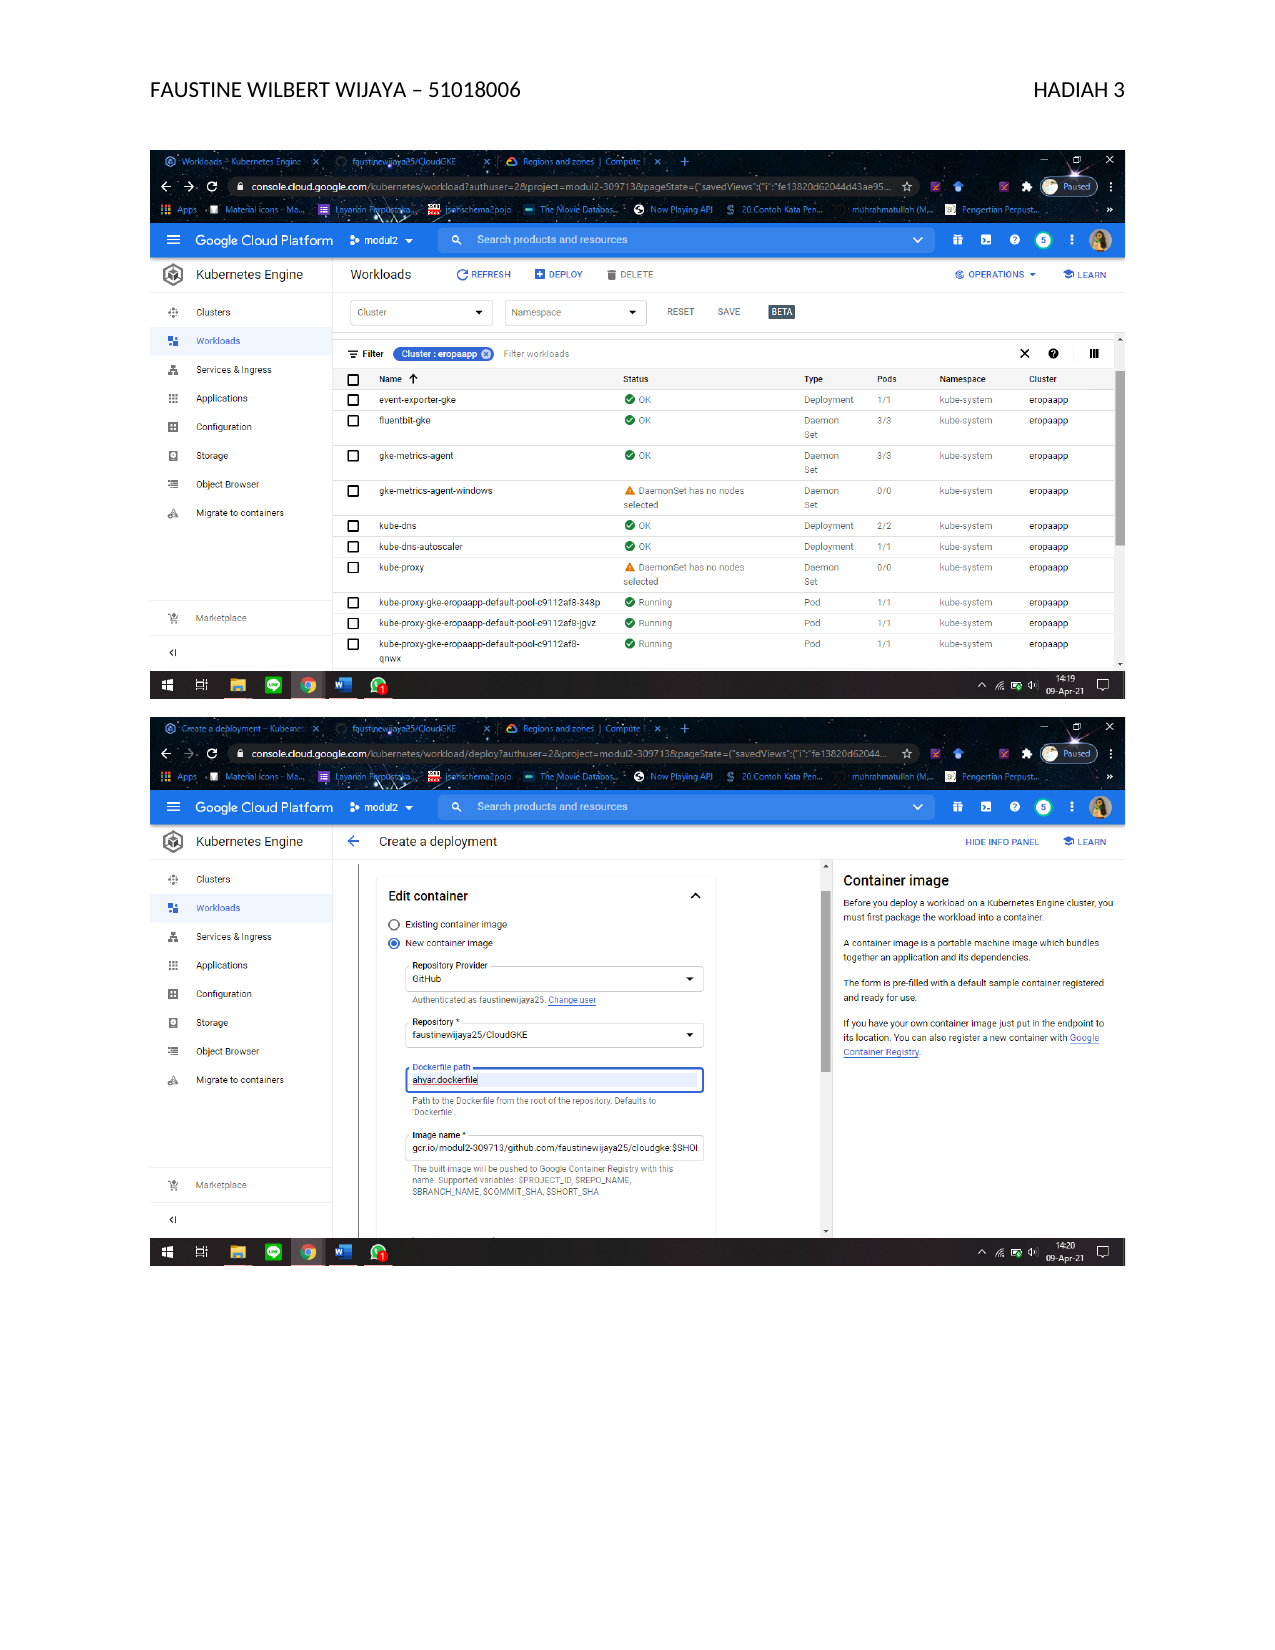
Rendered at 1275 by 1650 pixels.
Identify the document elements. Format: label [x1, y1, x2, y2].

picture [150, 150, 1125, 699]
picture [150, 717, 1125, 1266]
